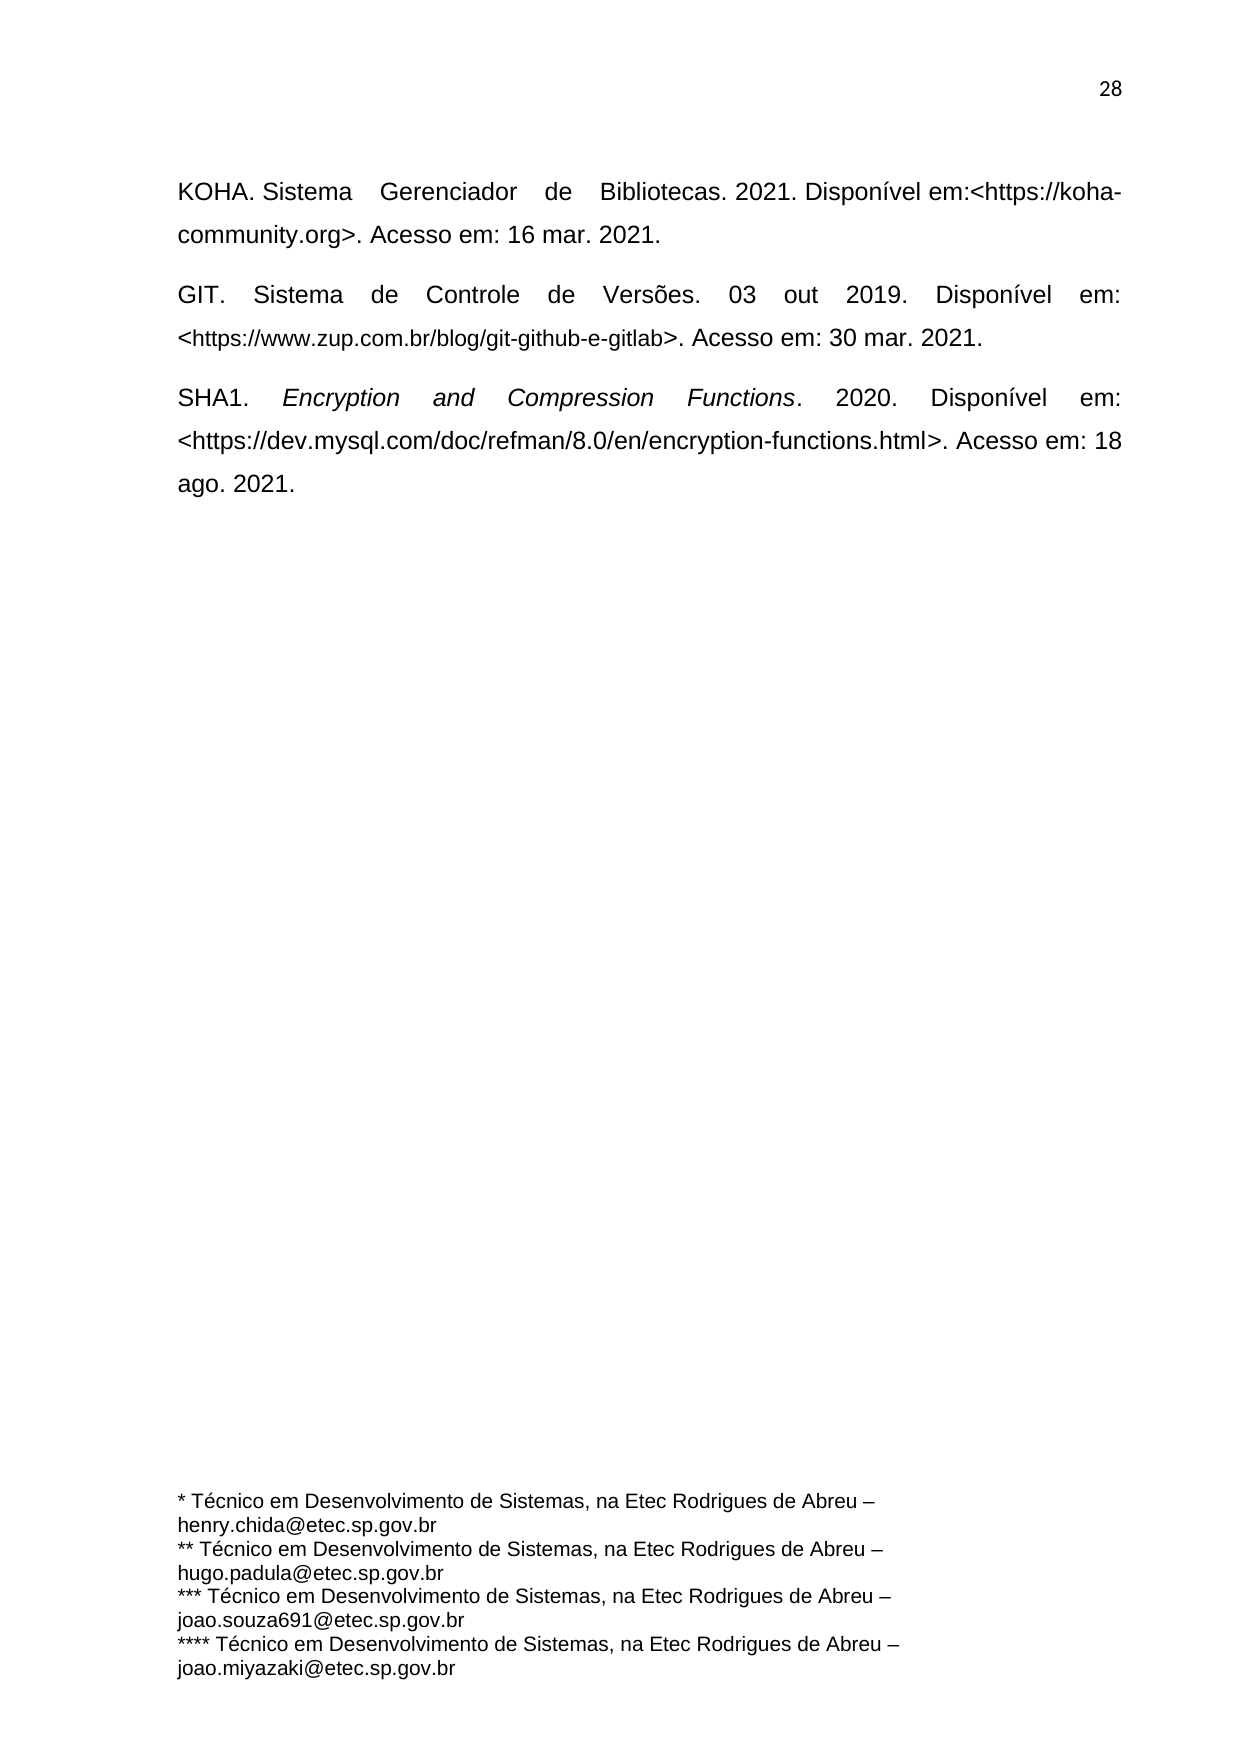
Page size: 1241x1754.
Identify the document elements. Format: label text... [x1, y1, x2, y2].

text KOHA. Sistema Gerenciador de Bibliotecas. 2021. Disponível em:<https://koha-community.org>. Acesso em: 16 mar. 2021. [177, 177, 1122, 249]
text GIT. Sistema de Controle de Versões. 03 out 2019. Disponível em: <https://www.zup.com.br/blog/git-github-e-gitlab>. Acesso em: 30 mar. 2021. [177, 280, 1122, 352]
text SHA1. Encryption and Compression Functions. 2020. Disponível em: <https://dev.mysql.com/doc/refman/8.0/en/encryption-functions.html>. Acesso em: 18 ago. 2021. [177, 383, 1122, 498]
